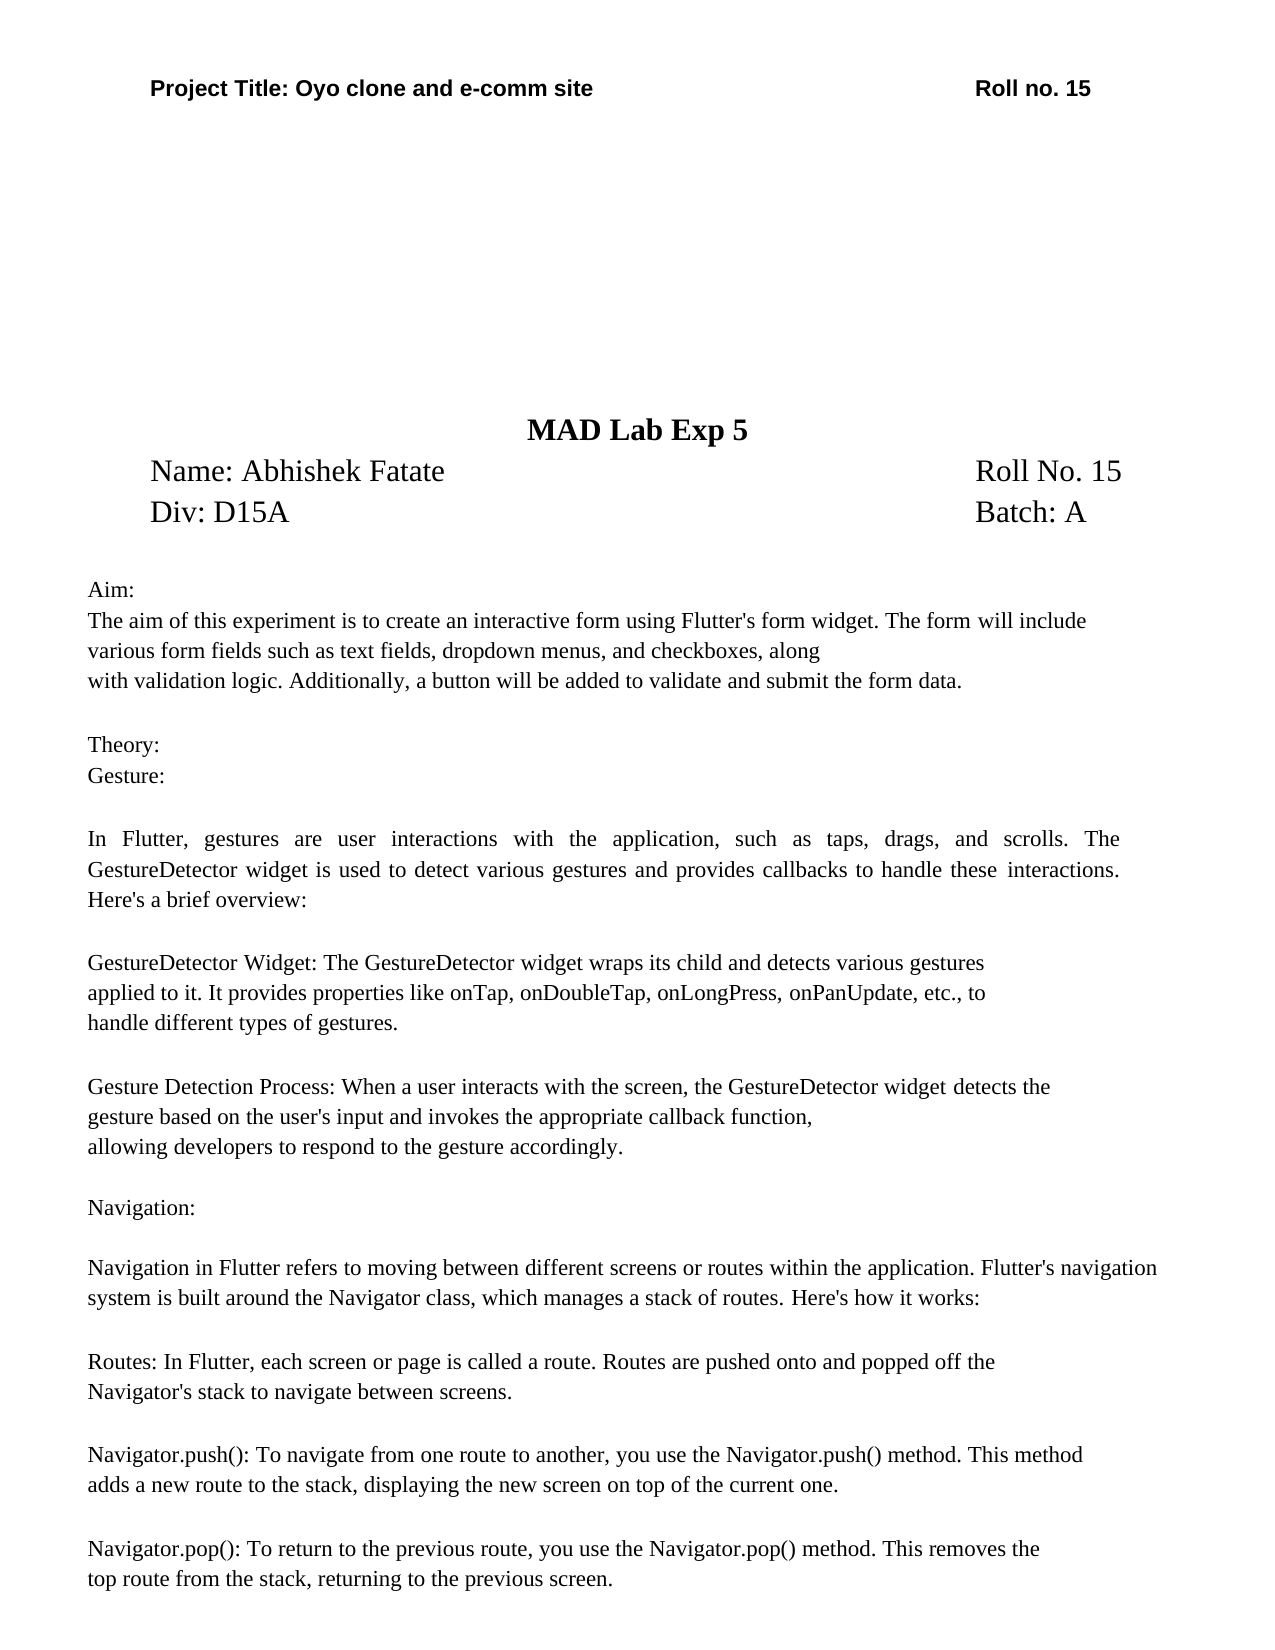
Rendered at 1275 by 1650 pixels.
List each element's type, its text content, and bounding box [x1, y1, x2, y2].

text Gesture: [87, 762, 1217, 788]
text Navigation in Flutter refers to moving between different screens or routes within the application. Flutter's navigation system is built around the Navigator class, which manages a stack of routes. Here's how it works: [87, 1254, 1171, 1311]
text In Flutter, gestures are user interactions with the application, such as taps, drags, and scrolls. The GestureDetector widget is used to detect various gestures and provides callbacks to handle these interactions. Here's a brief overview: [87, 825, 1120, 912]
text with validation logic. Additionally, a button will be added to validate and submit the form data. [87, 667, 1217, 694]
text Div: D15A Batch: A [150, 493, 1217, 529]
title MAD Lab Exp 5 [87, 411, 1188, 447]
text Name: Abhishek Fatate Roll No. 15 [87, 452, 1184, 488]
text GestureDetector Widget: The GestureDetector widget wraps its child and detects various gestures applied to it. It provides properties like onTap, onDoubleTap, onLongPress, onPanUpdate, etc., to handle different types of gestures. [87, 949, 1039, 1036]
text Routes: In Flutter, each screen or page is called a route. Routes are pushed onto and popped off the Navigator's stack to navigate between screens. [87, 1348, 1102, 1404]
text Theory: [87, 731, 1217, 757]
text allowing developers to respond to the gesture accordingly. Navigation: [87, 1133, 733, 1220]
text The aim of this experiment is to create an interactive form using Flutter's form widget. The form will include various form fields such as text fields, dropdown menus, and checkboxes, along [87, 607, 1117, 663]
text Navigator.pop(): To return to the previous route, you use the Navigator.pop() method. This removes the top route from the stack, returning to the previous screen. [87, 1535, 1057, 1591]
text Navigator.push(): To navigate from one route to another, you use the Navigator.push() method. This method adds a new route to the stack, displaying the new screen on top of the current one. [87, 1441, 1117, 1498]
text Aim: [87, 576, 1217, 603]
text Gesture Detection Process: When a user interacts with the screen, the GestureDetector widget detects the gesture based on the user's input and invokes the appropriate callback function, [87, 1073, 1090, 1129]
